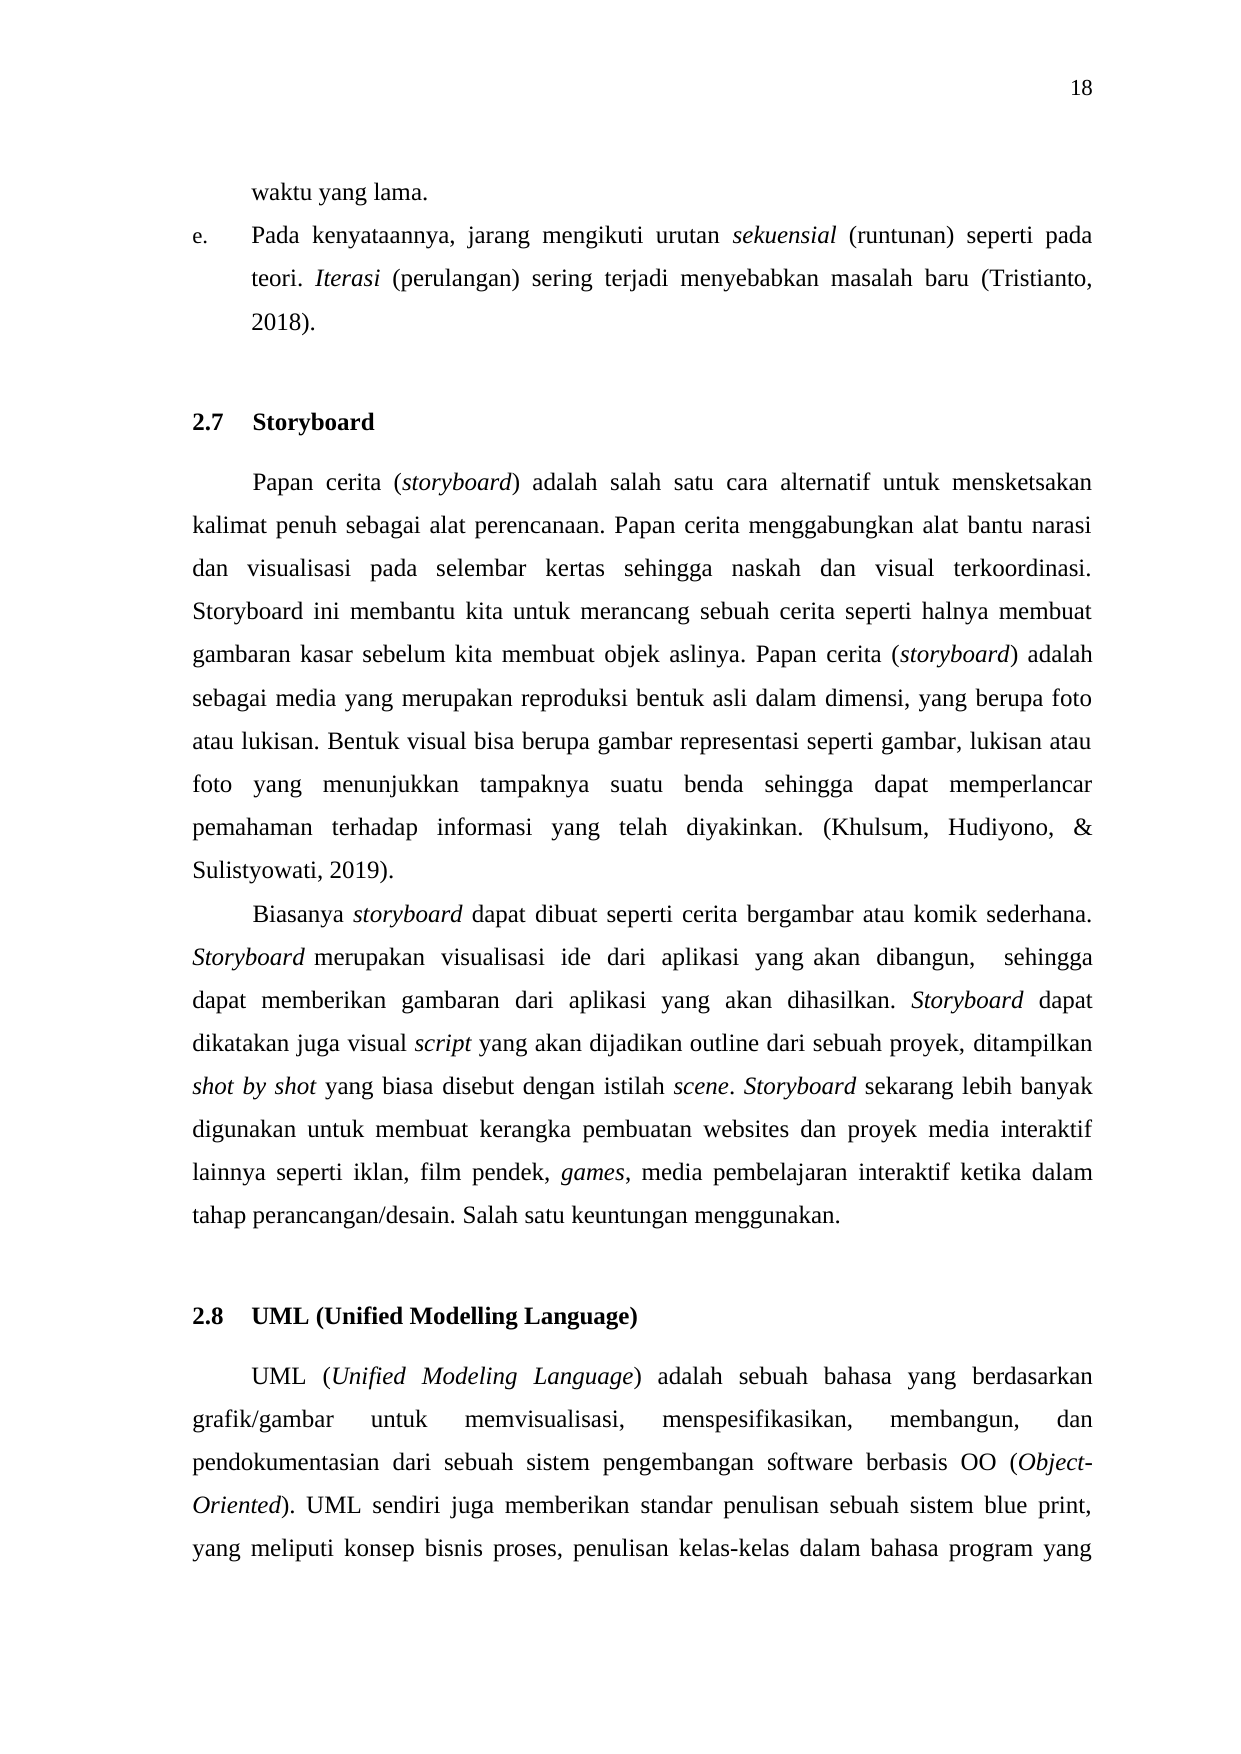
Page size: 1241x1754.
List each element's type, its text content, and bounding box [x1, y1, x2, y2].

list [192, 177, 1093, 206]
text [192, 1361, 1093, 1562]
list UML (Unified Modelling Language) [192, 1301, 1093, 1330]
list Pada kenyataannya, jarang mengikuti urutan sekuensial (runtunan) seperti pada teori. Iterasi (perulangan) sering terjadi menyebabkan masalah baru (Tristianto, 2018). [192, 220, 1093, 335]
list Storyboard [192, 407, 1093, 436]
text Papan cerita (storyboard) adalah salah satu cara alternatif untuk mensketsakan kalimat penuh sebagai alat perencanaan. Papan cerita menggabungkan alat bantu narasi dan visualisasi pada selembar kertas sehingga naskah dan visual terkoordinasi. Storyboard ini membantu kita untuk merancang sebuah cerita seperti halnya membuat gambaran kasar sebelum kita membuat objek aslinya. Papan cerita (storyboard) adalah sebagai media yang merupakan reproduksi bentuk asli dalam dimensi, yang berupa foto atau lukisan. Bentuk visual bisa berupa gambar representasi seperti gambar, lukisan atau foto yang menunjukkan tampaknya suatu benda sehingga dapat memperlancar pemahaman terhadap informasi yang telah diyakinkan. (Khulsum, Hudiyono, & Sulistyowati, 2019). [192, 467, 1093, 884]
text Biasanya storyboard dapat dibuat seperti cerita bergambar atau komik sederhana. Storyboard merupakan visualisasi ide dari aplikasi yang akan dibangun, sehingga dapat memberikan gambaran dari aplikasi yang akan dihasilkan. Storyboard dapat dikatakan juga visual script yang akan dijadikan outline dari sebuah proyek, ditampilkan shot by shot yang biasa disebut dengan istilah scene. Storyboard sekarang lebih banyak digunakan untuk membuat kerangka pembuatan websites dan proyek media interaktif lainnya seperti iklan, film pendek, games, media pembelajaran interaktif ketika dalam tahap perancangan/desain. Salah satu keuntungan menggunakan. [192, 899, 1093, 1229]
